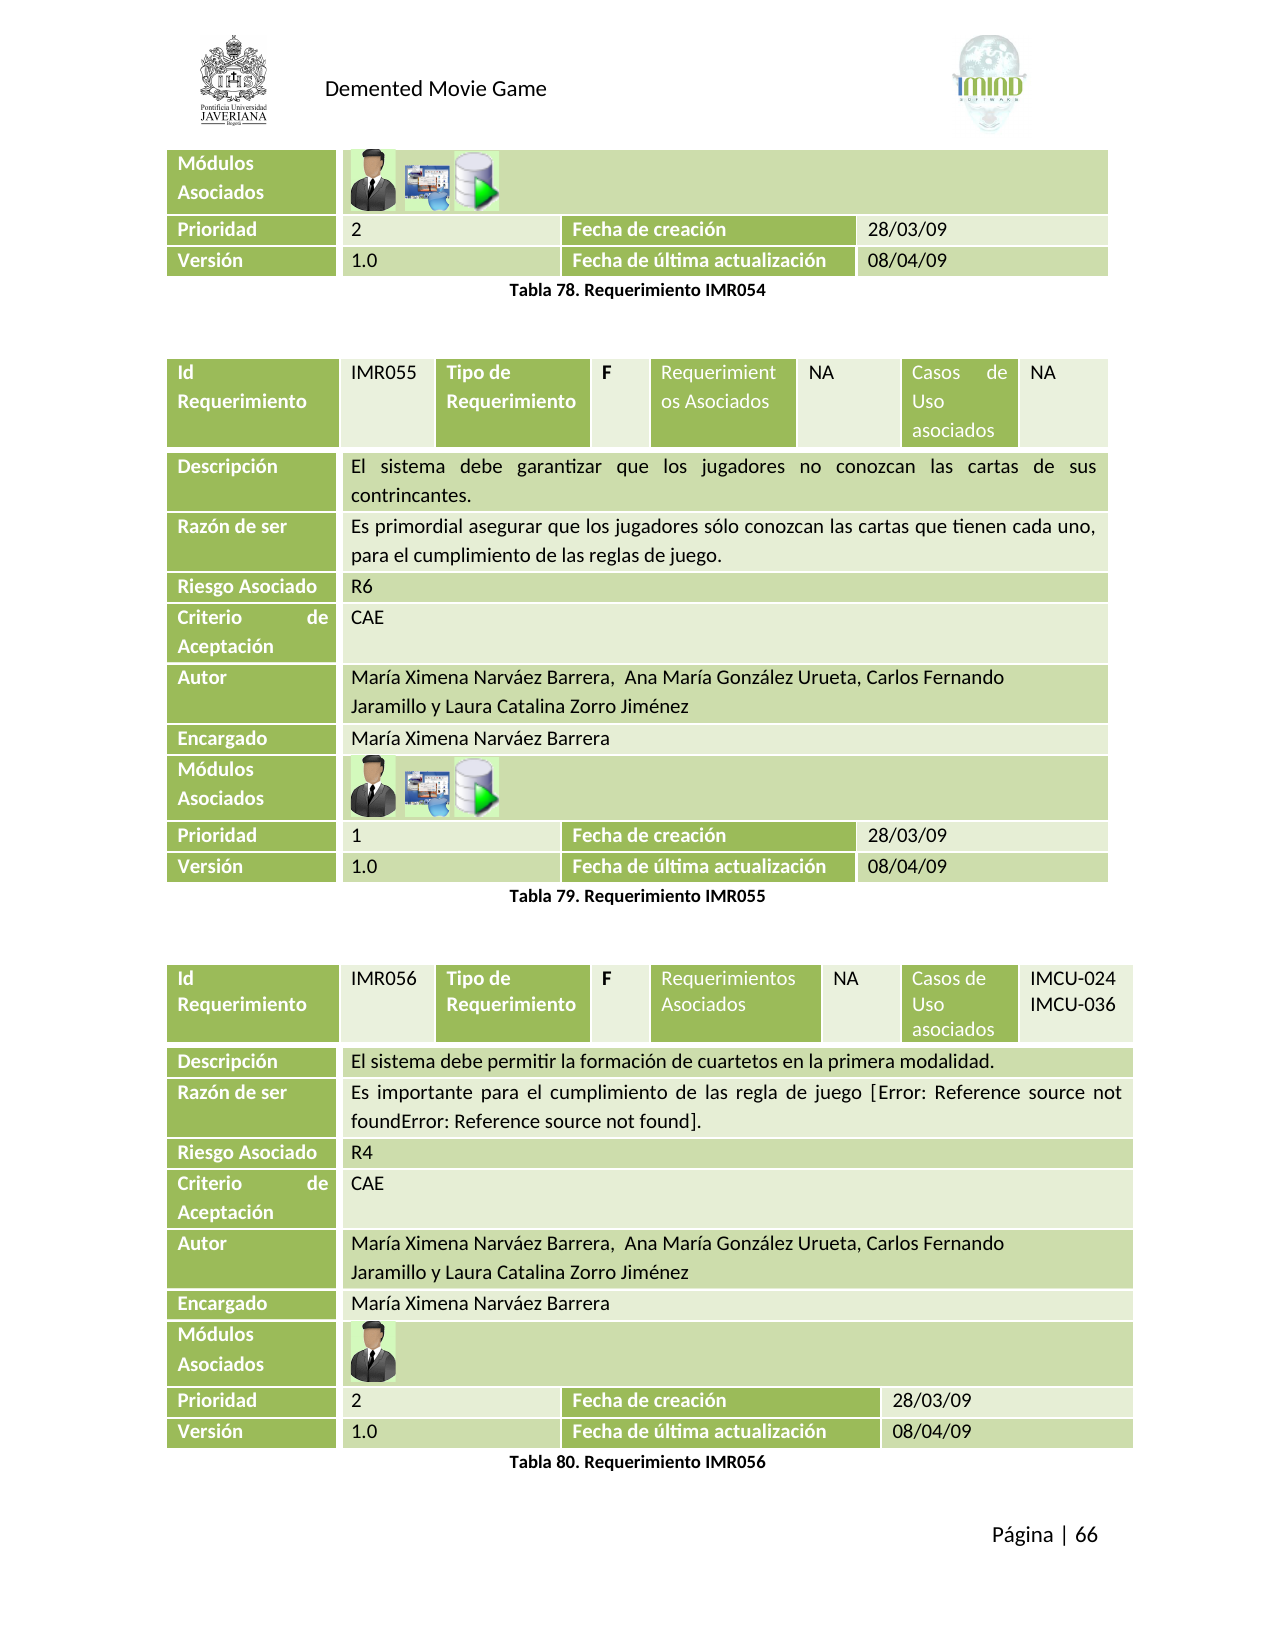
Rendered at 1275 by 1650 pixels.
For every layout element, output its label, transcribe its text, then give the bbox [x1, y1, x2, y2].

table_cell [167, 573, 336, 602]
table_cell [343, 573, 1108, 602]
picture [350, 755, 396, 817]
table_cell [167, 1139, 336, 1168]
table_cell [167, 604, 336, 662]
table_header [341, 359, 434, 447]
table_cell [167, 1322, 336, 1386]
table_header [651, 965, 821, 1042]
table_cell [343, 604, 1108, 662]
picture [454, 151, 500, 211]
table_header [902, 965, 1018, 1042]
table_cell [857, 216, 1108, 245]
picture [350, 149, 396, 211]
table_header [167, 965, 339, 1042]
text Tabla 80. Requerimiento IMR056 [177, 1450, 1098, 1473]
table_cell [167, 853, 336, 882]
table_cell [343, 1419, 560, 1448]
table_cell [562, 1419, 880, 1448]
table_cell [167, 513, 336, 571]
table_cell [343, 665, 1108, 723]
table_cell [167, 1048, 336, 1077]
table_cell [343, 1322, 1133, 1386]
text Tabla 79. Requerimiento IMR055 [177, 884, 1098, 907]
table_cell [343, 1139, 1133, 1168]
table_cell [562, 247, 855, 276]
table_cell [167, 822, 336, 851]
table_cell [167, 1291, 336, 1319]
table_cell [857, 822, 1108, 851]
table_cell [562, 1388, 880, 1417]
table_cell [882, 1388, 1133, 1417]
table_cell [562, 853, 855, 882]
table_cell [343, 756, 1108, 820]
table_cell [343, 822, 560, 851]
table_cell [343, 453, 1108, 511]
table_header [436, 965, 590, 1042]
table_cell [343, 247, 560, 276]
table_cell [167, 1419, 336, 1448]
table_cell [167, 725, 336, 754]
picture [405, 165, 450, 211]
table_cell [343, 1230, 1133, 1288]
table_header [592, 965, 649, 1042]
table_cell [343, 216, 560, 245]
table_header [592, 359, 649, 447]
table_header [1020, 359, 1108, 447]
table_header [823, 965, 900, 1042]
text Tabla 78. Requerimiento IMR054 [177, 278, 1098, 301]
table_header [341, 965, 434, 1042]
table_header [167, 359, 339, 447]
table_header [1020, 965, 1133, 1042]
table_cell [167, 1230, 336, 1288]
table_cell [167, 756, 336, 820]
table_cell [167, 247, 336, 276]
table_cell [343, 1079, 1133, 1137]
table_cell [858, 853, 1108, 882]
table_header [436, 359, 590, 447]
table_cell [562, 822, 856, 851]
picture [350, 1321, 396, 1382]
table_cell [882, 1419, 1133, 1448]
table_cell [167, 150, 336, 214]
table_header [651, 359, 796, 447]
picture [951, 35, 1033, 138]
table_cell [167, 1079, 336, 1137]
picture [200, 35, 267, 126]
picture [405, 771, 450, 817]
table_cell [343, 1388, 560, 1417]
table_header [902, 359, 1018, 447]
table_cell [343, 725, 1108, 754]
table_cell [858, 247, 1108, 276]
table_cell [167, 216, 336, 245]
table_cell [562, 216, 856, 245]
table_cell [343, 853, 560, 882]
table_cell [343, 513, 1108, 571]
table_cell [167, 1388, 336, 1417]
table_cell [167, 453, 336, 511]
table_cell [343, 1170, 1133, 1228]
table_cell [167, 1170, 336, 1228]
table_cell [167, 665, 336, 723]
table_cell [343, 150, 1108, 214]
picture [454, 757, 500, 817]
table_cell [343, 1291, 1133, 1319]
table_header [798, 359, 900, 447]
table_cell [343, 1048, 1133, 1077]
